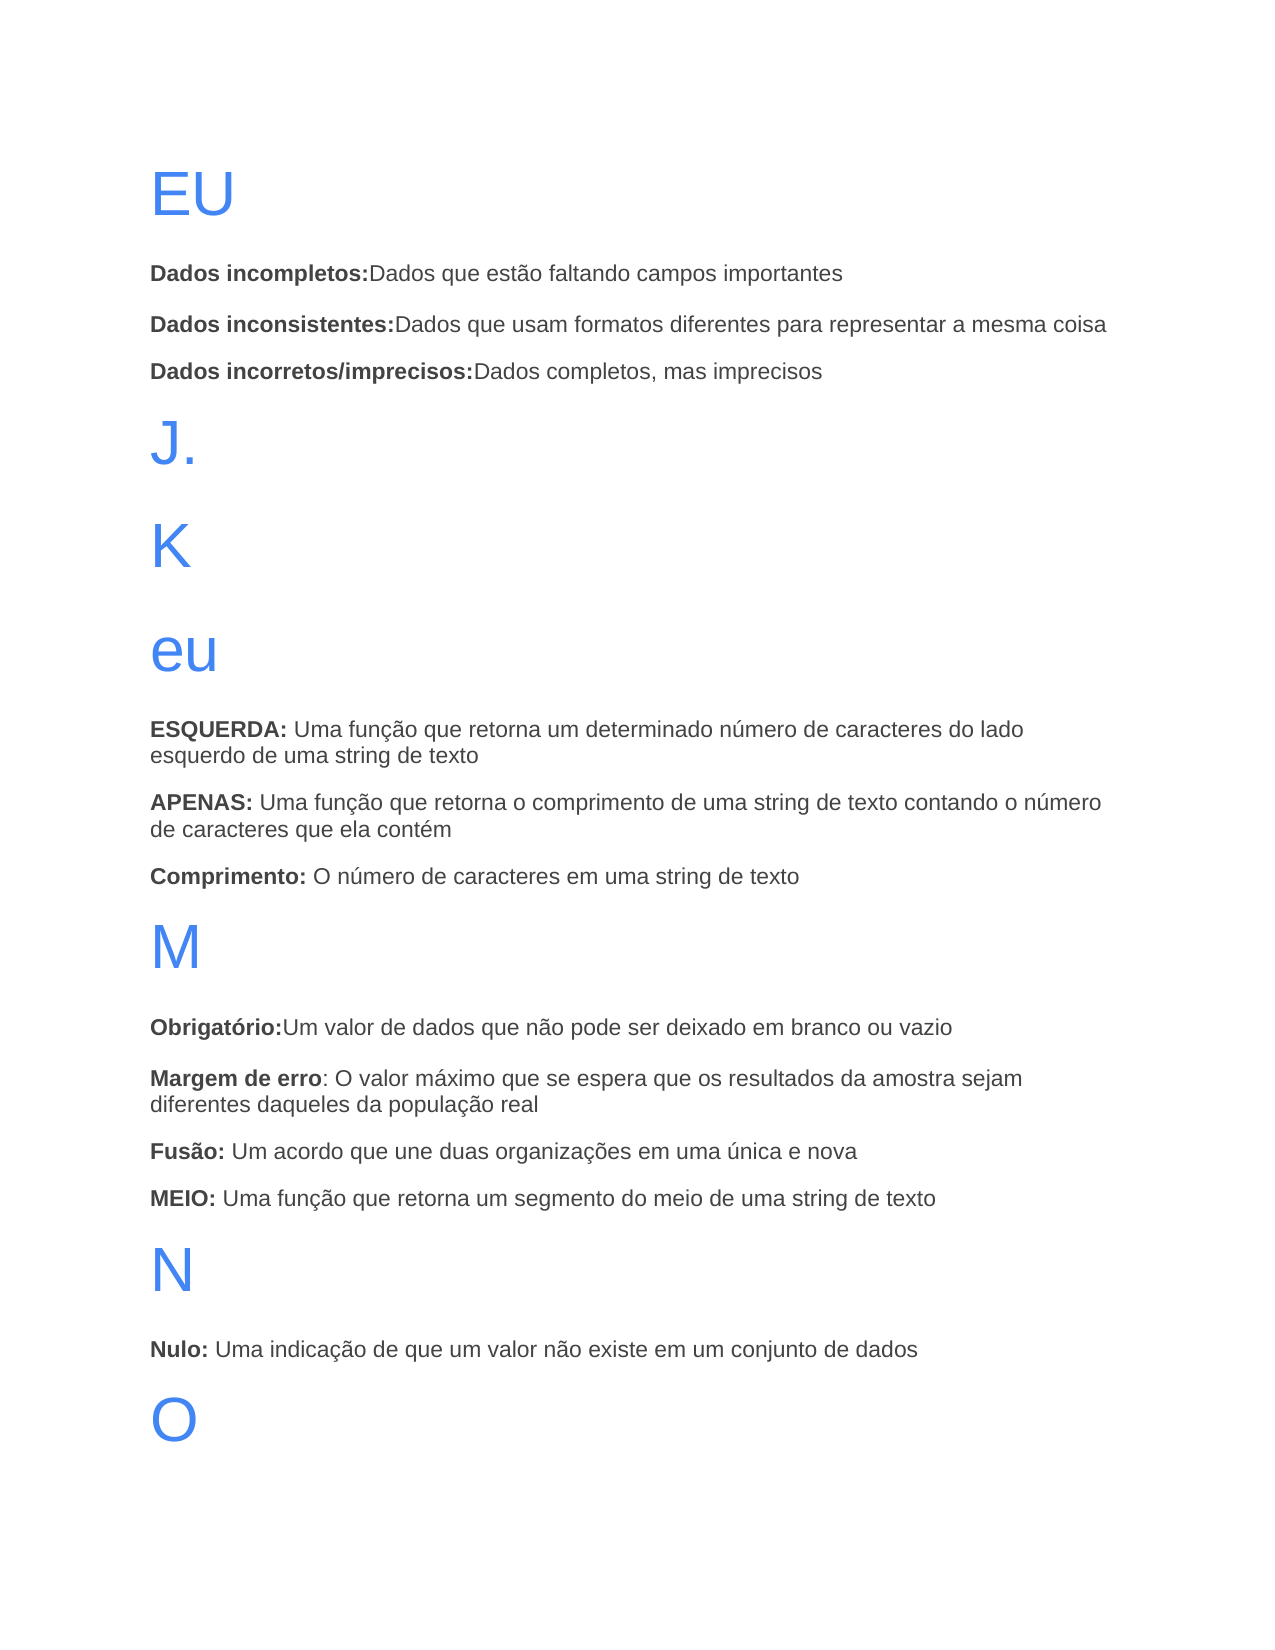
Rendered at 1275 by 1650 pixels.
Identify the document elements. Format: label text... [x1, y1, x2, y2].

text M [150, 910, 1125, 982]
text EU [150, 157, 1125, 228]
text Dados inconsistentes:Dados que usam formatos diferentes para representar a mesma coisa [394, 311, 1125, 337]
text Nulo: Uma indicação de que um valor não existe em um conjunto de dados [150, 1336, 1125, 1362]
text APENAS: Uma função que retorna o comprimento de uma string de texto contando o número de caracteres que ela contém [150, 789, 1125, 842]
text Comprimento: O número de caracteres em uma string de texto [150, 863, 1125, 889]
text Margem de erro: O valor máximo que se espera que os resultados da amostra sejam diferentes daqueles da população real [150, 1064, 1125, 1117]
text Obrigatório:Um valor de dados que não pode ser deixado em branco ou vazio [150, 1013, 1125, 1040]
text Dados incompletos:Dados que estão faltando campos importantes [369, 260, 1125, 286]
text O [150, 1383, 1125, 1455]
text N [150, 1232, 1125, 1304]
text K [150, 509, 1125, 581]
text ESQUERDA: Uma função que retorna um determinado número de caracteres do lado esquerdo de uma string de texto [150, 716, 1125, 768]
text J. [150, 405, 1125, 477]
text eu [150, 612, 1125, 684]
text MEIO: Uma função que retorna um segmento do meio de uma string de texto [150, 1185, 1125, 1212]
text Dados incorretos/imprecisos:Dados completos, mas imprecisos [473, 358, 1125, 384]
text Fusão: Um acordo que une duas organizações em uma única e nova [150, 1138, 1125, 1164]
